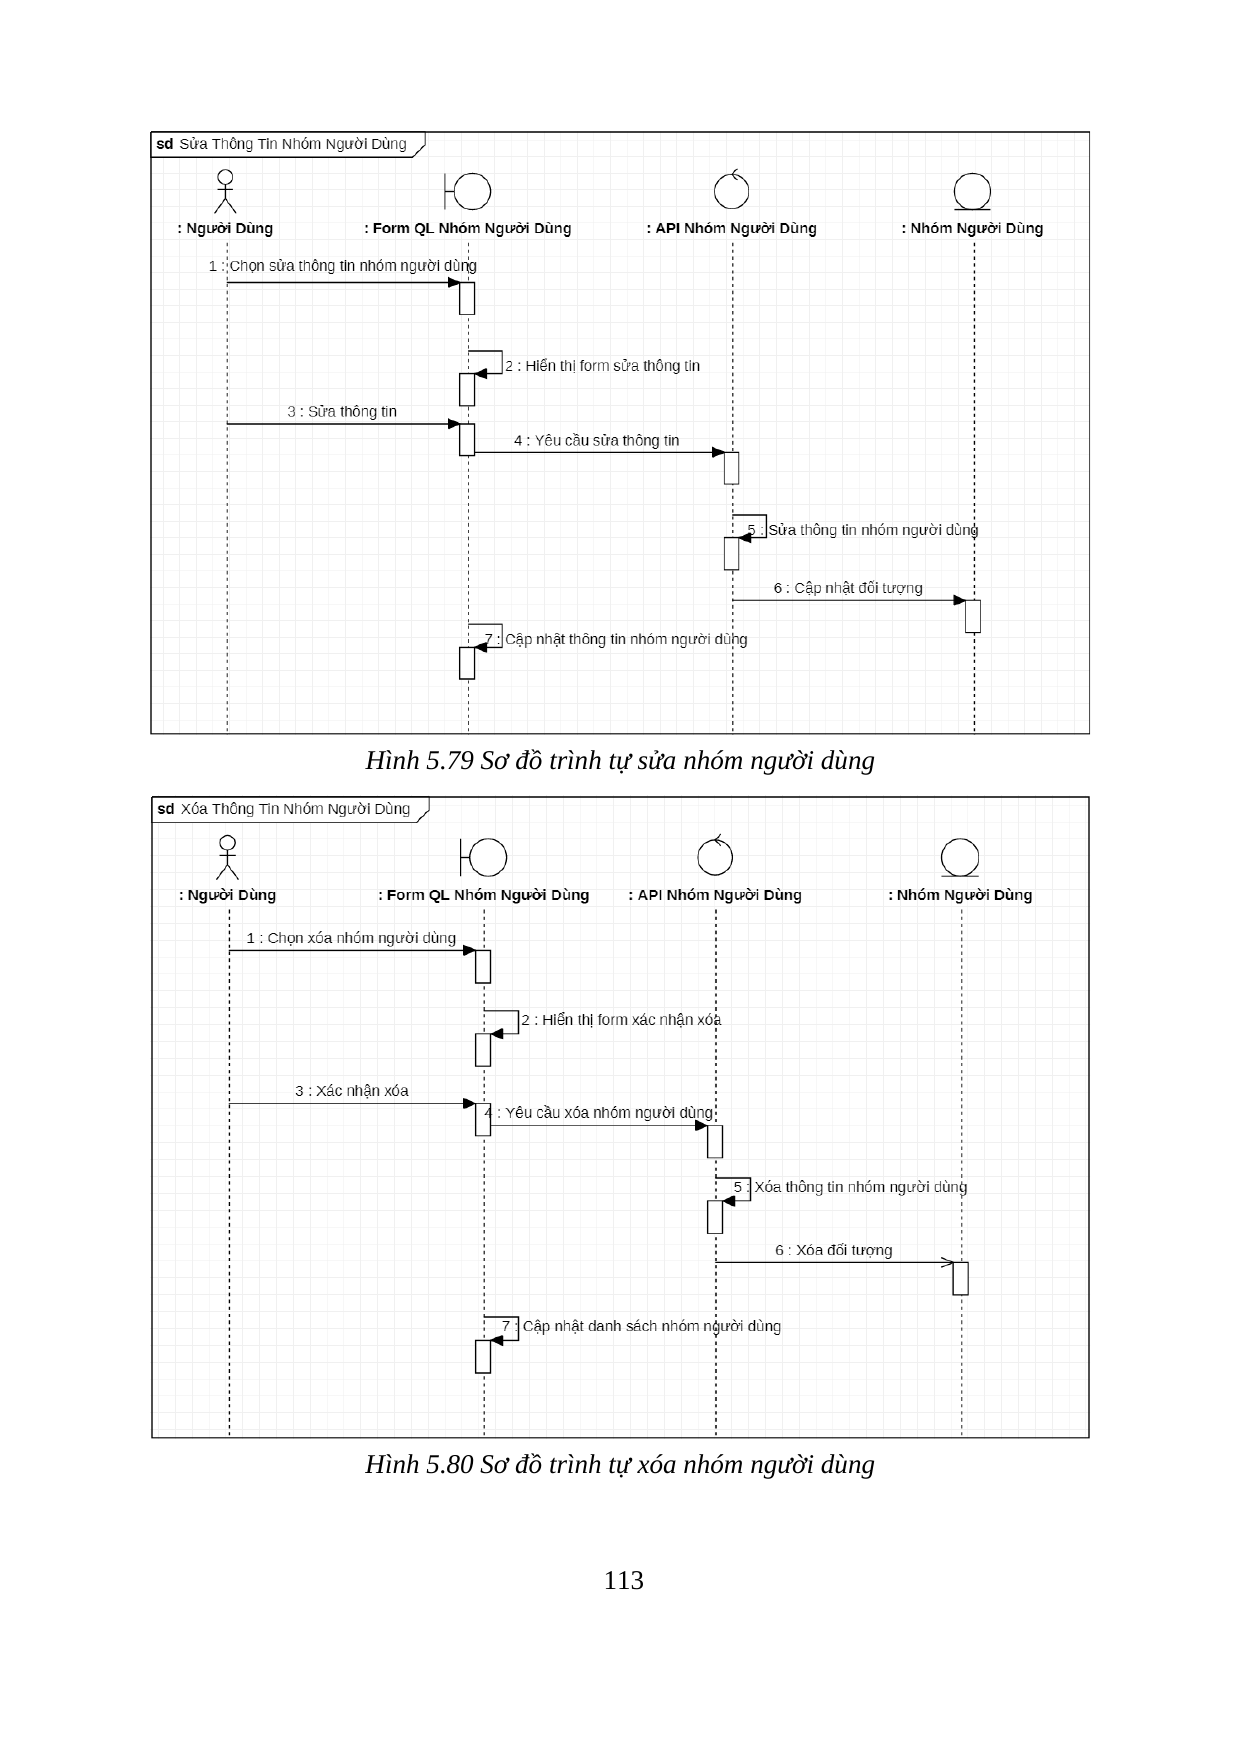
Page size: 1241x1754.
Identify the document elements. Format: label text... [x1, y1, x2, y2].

picture [150, 131, 1091, 735]
picture [150, 795, 1091, 1439]
